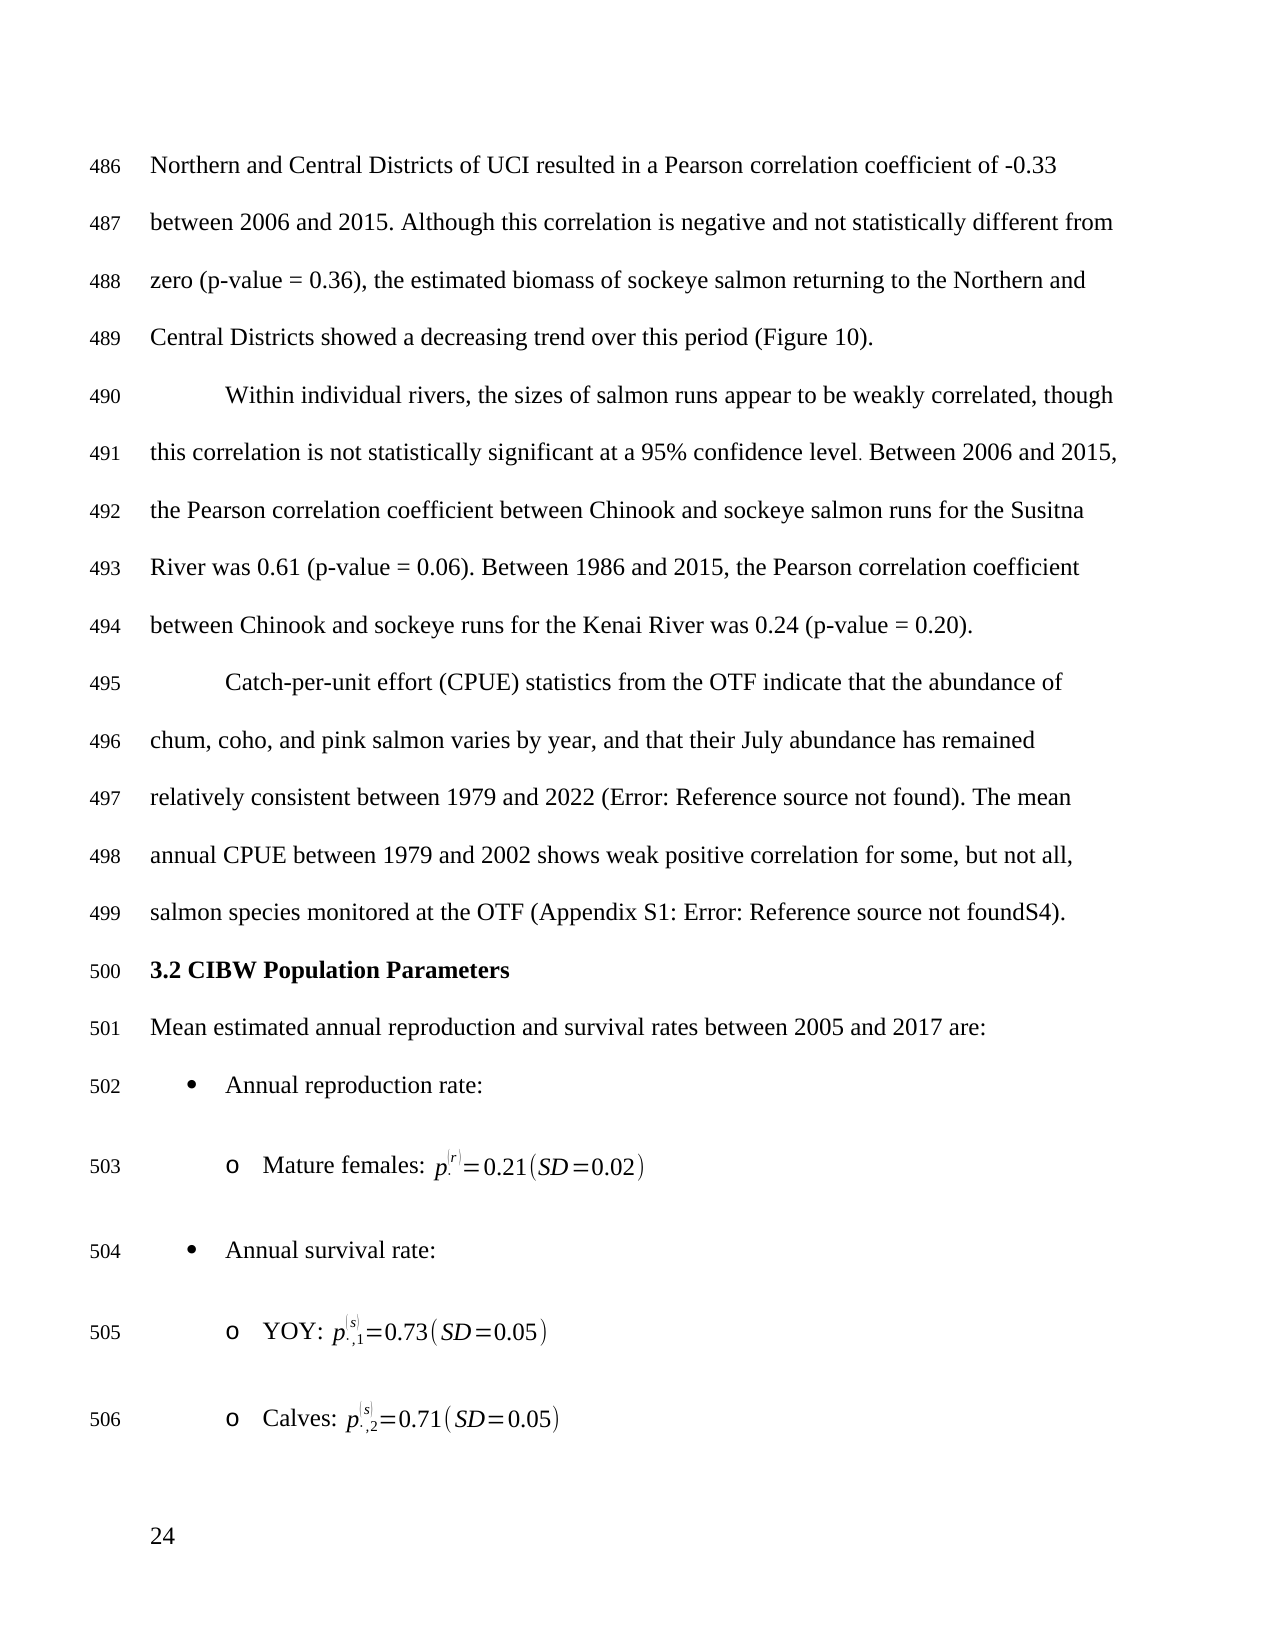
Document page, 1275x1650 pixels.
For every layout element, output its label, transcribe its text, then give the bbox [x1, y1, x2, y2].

list Annual survival rate: [187, 1235, 1125, 1264]
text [150, 150, 1125, 351]
text Within individual rivers, the sizes of salmon runs appear to be weakly correlated, though this correlation is not statistically significant at a 95% confidence level. Between 2006 and 2015, the Pearson correlation coefficient between Chinook and sockeye salmon runs for the Susitna River was 0.61 (p-value = 0.06). Between 1986 and 2015, the Pearson correlation coefficient between Chinook and sockeye runs for the Kenai River was 0.24 (p-value = 0.20). [150, 380, 1125, 639]
text Mean estimated annual reproduction and survival rates between 2005 and 2017 are: [150, 1012, 1125, 1041]
list Annual reproduction rate: [187, 1070, 1125, 1099]
text 3.2 CIBW Population Parameters [150, 955, 1125, 984]
list Calves: [225, 1400, 1125, 1436]
list Mature females: [225, 1148, 1125, 1183]
list YOY: [225, 1313, 1125, 1349]
